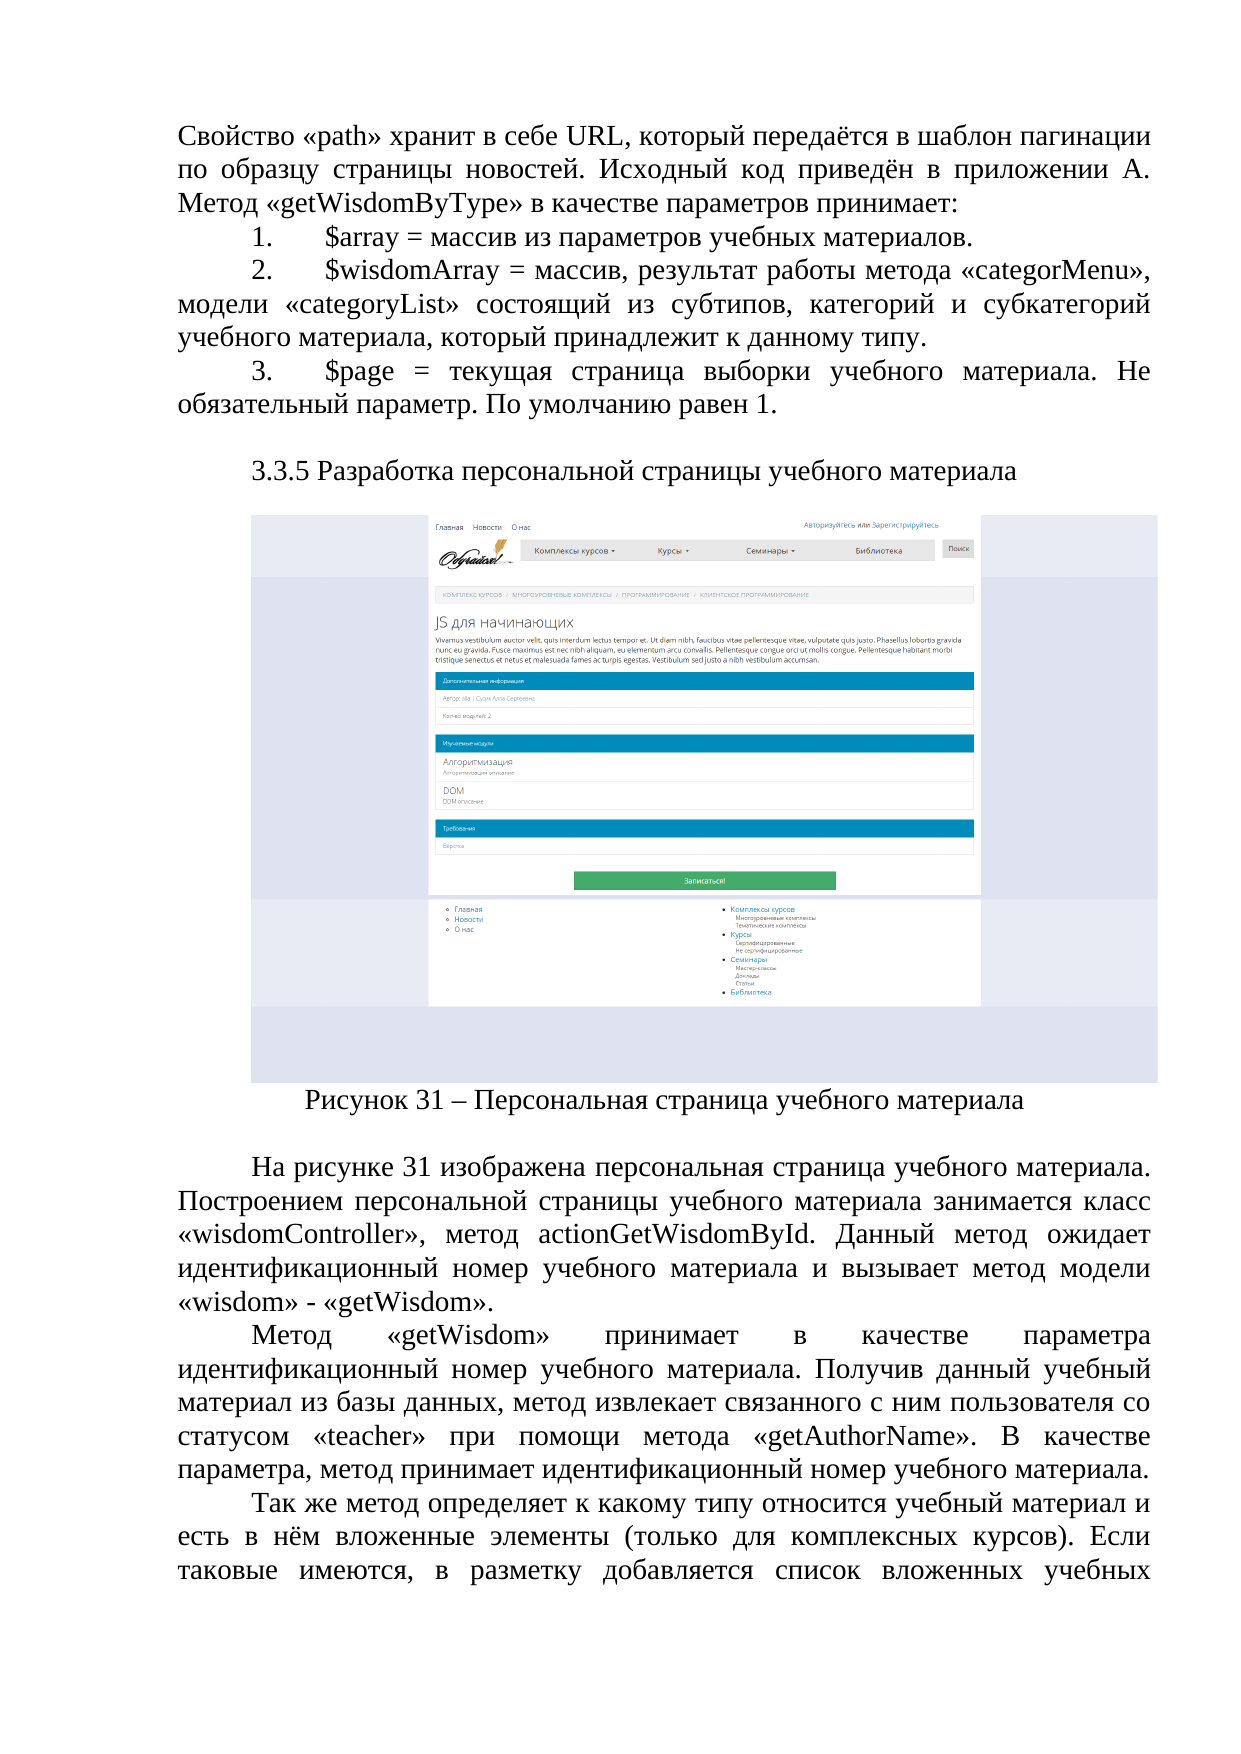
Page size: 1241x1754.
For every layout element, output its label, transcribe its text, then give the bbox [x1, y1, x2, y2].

text 3.3.5 Разработка персональной страницы учебного материала [177, 453, 1152, 487]
picture [251, 515, 1158, 1083]
list $page = текущая страница выборки учебного материала. Не обязательный параметр. По умолчанию равен 1. [177, 353, 1152, 420]
list $array = массив из параметров учебных материалов. [177, 219, 1152, 252]
text На рисунке 31 изображена персональная страница учебного материала. Построением персональной страницы учебного материала занимается класс «wisdomController», метод actionGetWisdomById. Данный метод ожидает идентификационный номер учебного материала и вызывает метод модели «wisdom» - «getWisdom». [177, 1149, 1152, 1317]
list $wisdomArray = массив, результат работы метода «categorMenu», модели «categoryList» состоящий из субтипов, категорий и субкатегорий учебного материала, который принадлежит к данному типу. [177, 252, 1152, 353]
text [177, 1485, 1152, 1586]
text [177, 118, 1152, 219]
text Метод «getWisdom» принимает в качестве параметра идентификационный номер учебного материала. Получив данный учебный материал из базы данных, метод извлекает связанного с ним пользователя со статусом «teacher» при помощи метода «getAuthorName». В качестве параметра, метод принимает идентификационный номер учебного материала. [177, 1317, 1152, 1485]
